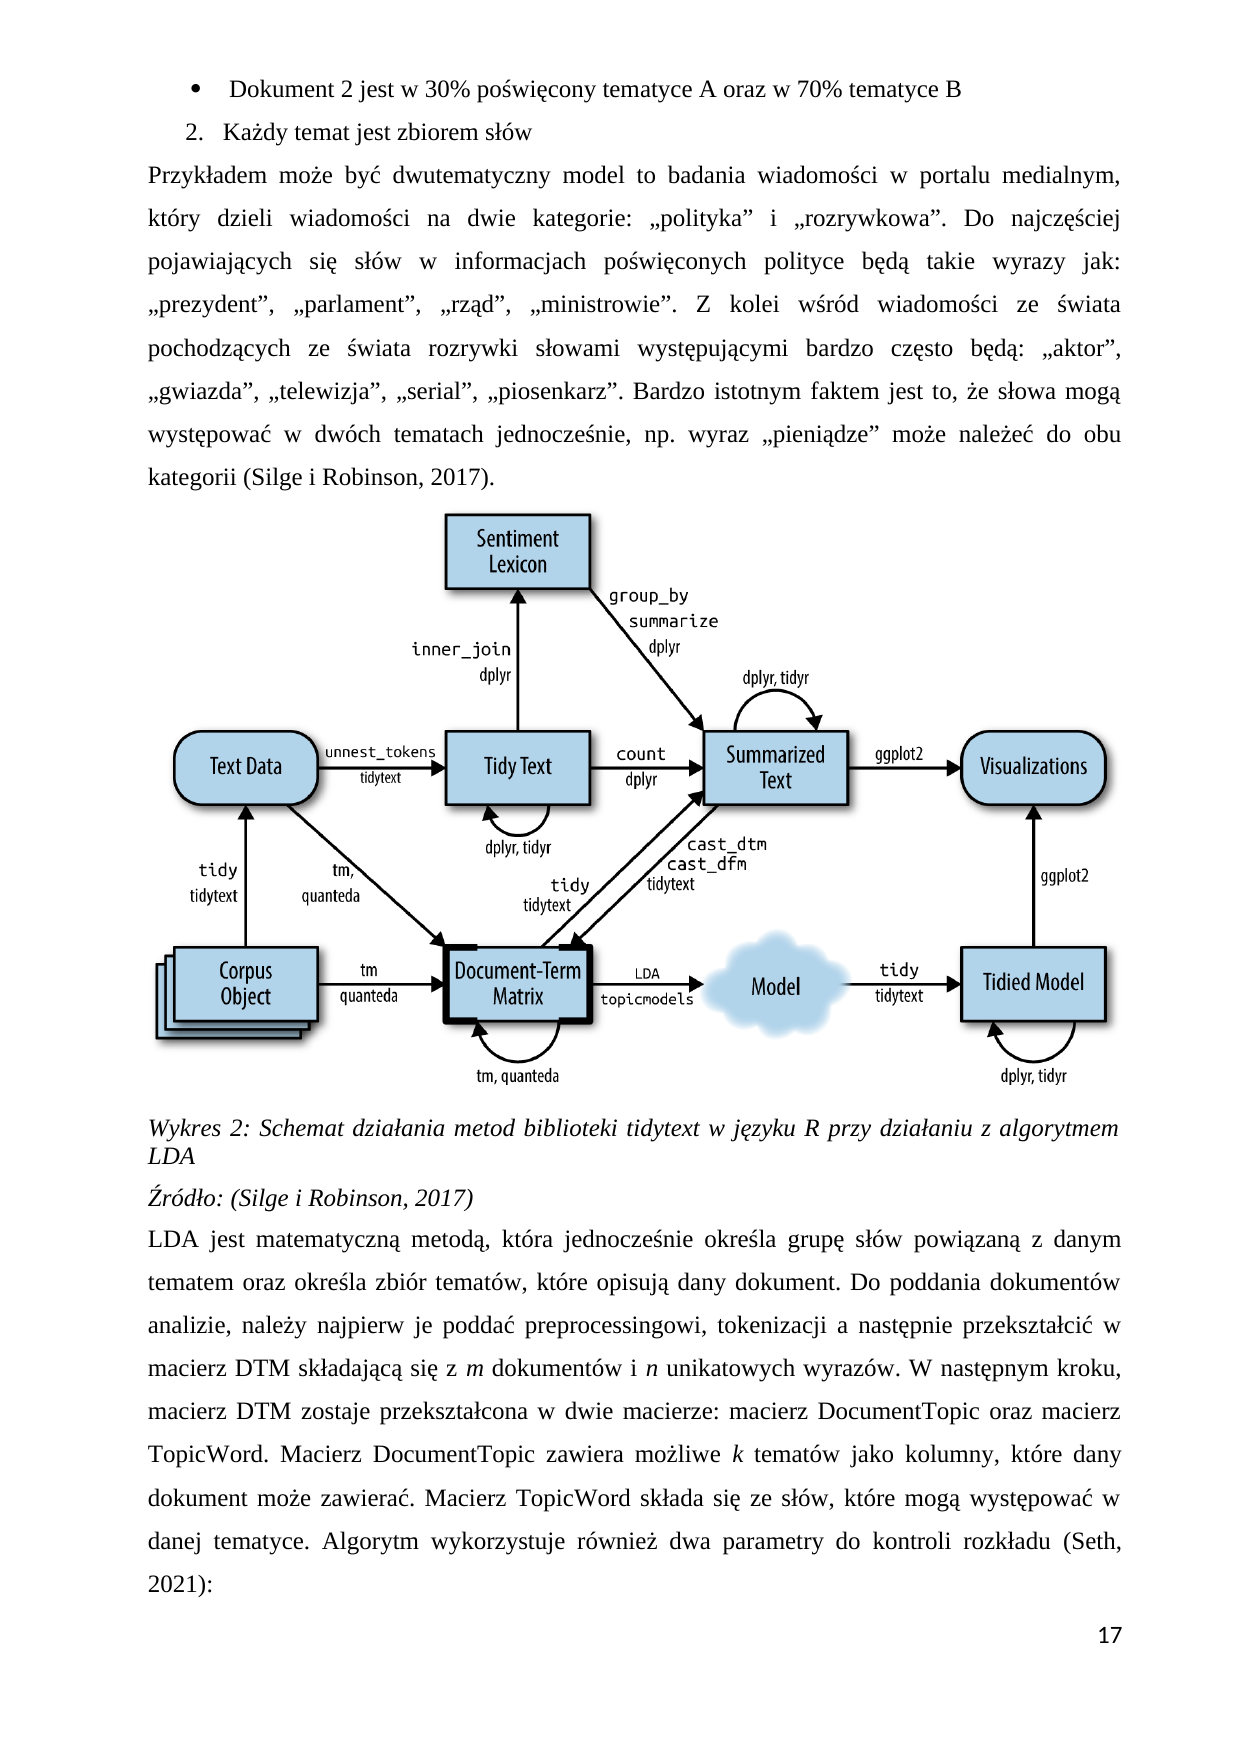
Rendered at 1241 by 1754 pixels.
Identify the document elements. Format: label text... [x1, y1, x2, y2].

list Dokument 2 jest w 30% poświęcony tematyce A oraz w 70% tematyce B [191, 74, 1122, 103]
text Wykres 2: Schemat działania metod biblioteki tidytext w języku R przy działaniu z algorytmem LDA [148, 1113, 1122, 1170]
list Każdy temat jest zbiorem słów [185, 117, 1122, 146]
text Źródło: [148, 1183, 1122, 1211]
text Przykładem może być dwutematyczny model to badania wiadomości w portalu medialnym, który dzieli wiadomości na dwie kategorie: „polityka” i „rozrywkowa”. Do najczęściej pojawiających się słów w informacjach poświęconych polityce będą takie wyrazy jak: „prezydent”, „parlament”, „rząd”, „ministrowie”. Z kolei wśród wiadomości ze świata pochodzących ze świata rozrywki słowami występującymi bardzo często będą: „aktor”, „gwiazda”, „telewizja”, „serial”, „piosenkarz”. Bardzo istotnym faktem jest to, że słowa mogą występować w dwóch tematach jednocześnie, np. wyraz „pieniądze” może należeć do obu kategorii. [148, 160, 1122, 491]
text LDA jest matematyczną metodą, która jednocześnie określa grupę słów powiązaną z danym tematem oraz określa zbiór tematów, które opisują dany dokument. Do poddania dokumentów analizie, należy najpierw je poddać preprocessingowi, tokenizacji a następnie przekształcić w macierz DTM składającą się z m dokumentów i n unikatowych wyrazów. W następnym kroku, macierz DTM zostaje przekształcona w dwie macierze: macierz DocumentTopic oraz macierz TopicWord. Macierz DocumentTopic zawiera możliwe k tematów jako kolumny, które dany dokument może zawierać. Macierz TopicWord składa się ze słów, które mogą występować w danej tematyce. Algorytm wykorzystuje również dwa parametry do kontroli rozkładu: [148, 1224, 1122, 1598]
picture [147, 505, 1123, 1085]
